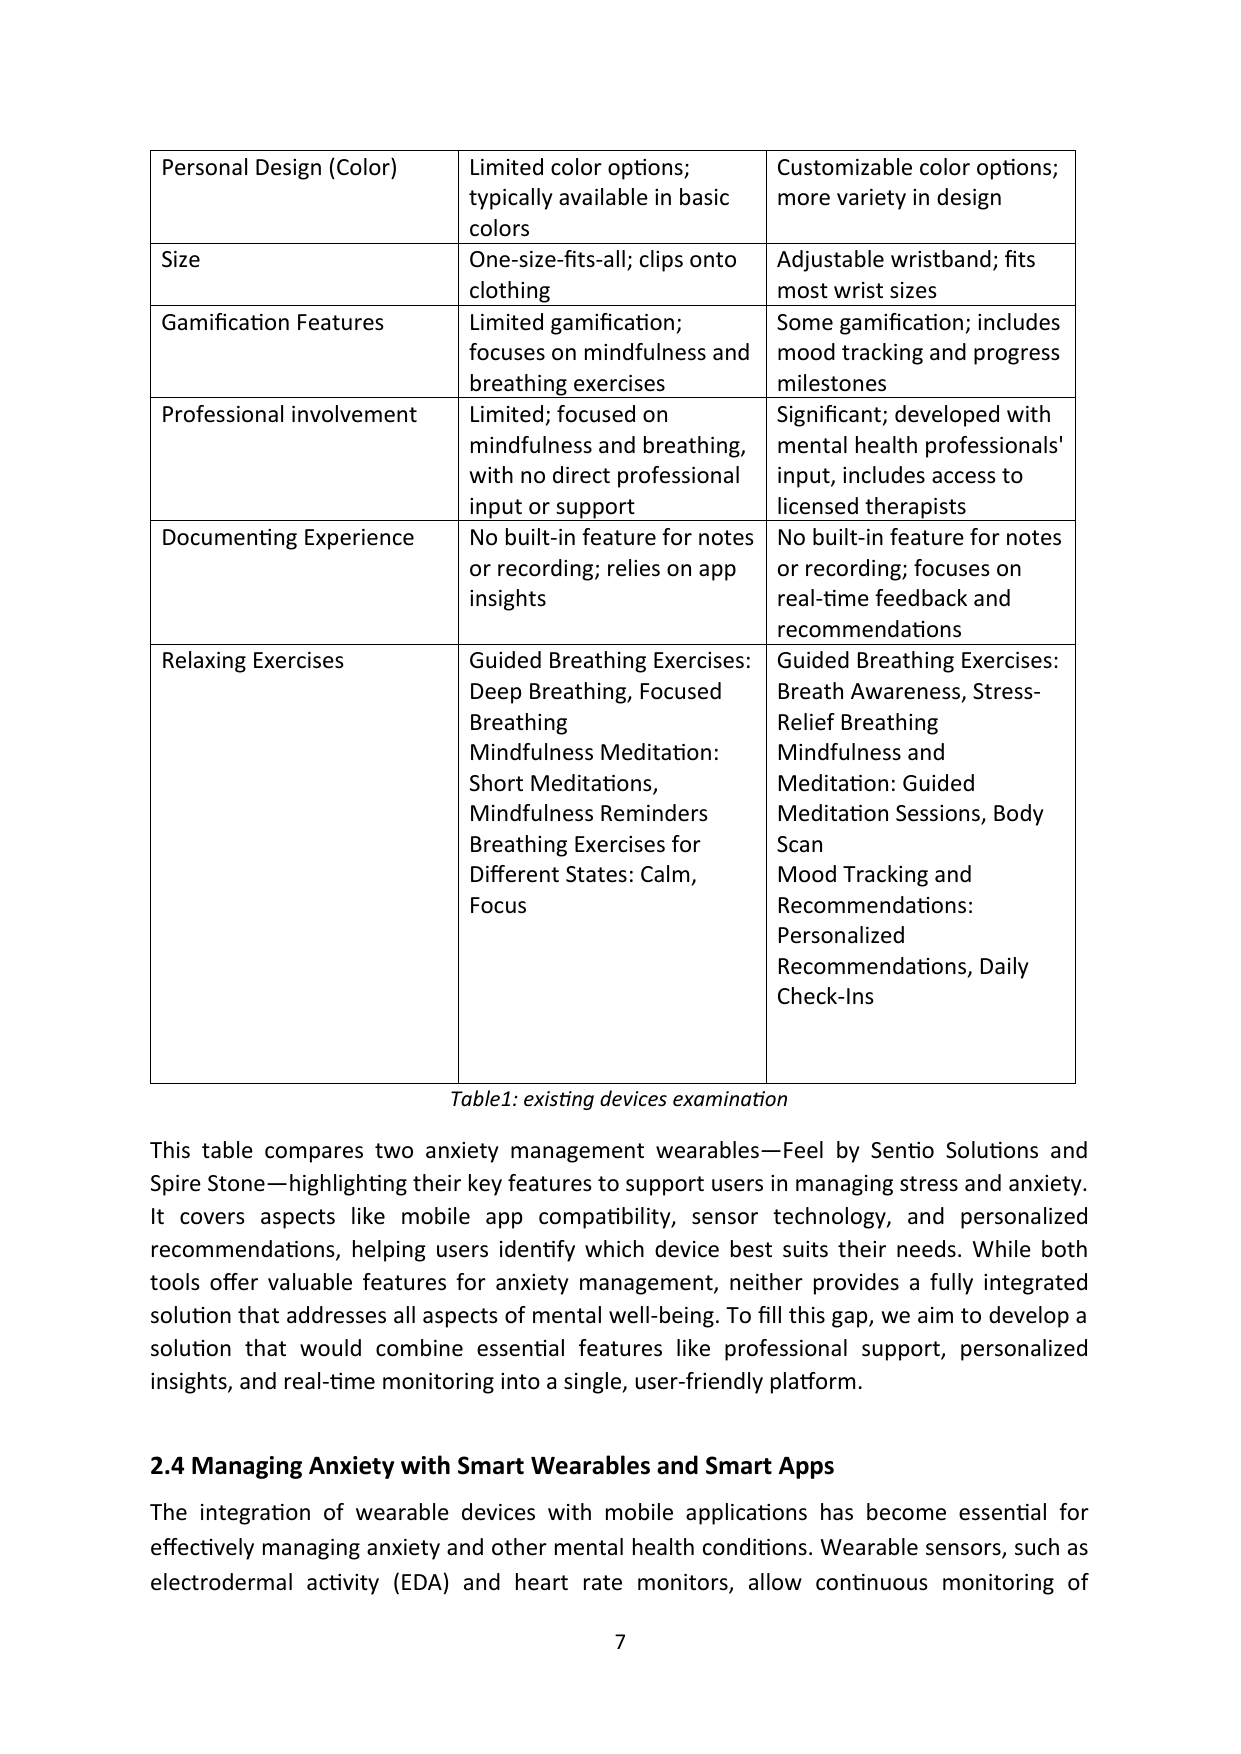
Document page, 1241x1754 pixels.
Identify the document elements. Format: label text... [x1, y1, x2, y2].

text This table compares two anxiety management wearables—Feel by Sentio Solutions and Spire Stone—highlighting their key features to support users in managing stress and anxiety. It covers aspects like mobile app compatibility, sensor technology, and personalized recommendations, helping users identify which device best suits their needs. While both tools offer valuable features for anxiety management, neither provides a fully integrated solution that addresses all aspects of mental well-being. To fill this gap, we aim to develop a solution that would combine essential features like professional support, personalized insights, and real-time monitoring into a single, user-friendly platform. [150, 1135, 1090, 1396]
table_cell Professional involvement [151, 398, 458, 520]
table_cell Adjustable wristband; fits most wrist sizes [767, 244, 1075, 305]
table_cell Size [151, 244, 458, 305]
table_cell Some gamification; includes mood tracking and progress milestones [767, 306, 1075, 397]
text Table1: existing devices examination [150, 1084, 1090, 1112]
table_cell Limited gamification; focuses on mindfulness and breathing exercises [459, 306, 766, 397]
table_cell Limited; focused on mindfulness and breathing, with no direct professional input or support [459, 398, 766, 520]
table_cell Customizable color options; more variety in design [767, 151, 1075, 243]
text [150, 1496, 1090, 1597]
table_cell Guided Breathing Exercises: Deep Breathing, Focused Breathing Mindfulness Meditation: Short Meditations, Mindfulness Reminders Breathing Exercises for Different States: Calm, Focus [459, 645, 766, 1083]
table_cell Gamification Features [151, 306, 458, 397]
subtitle 2.4 Managing Anxiety with Smart Wearables and Smart Apps [150, 1448, 1090, 1481]
table_cell Limited color options; typically available in basic colors [459, 151, 766, 243]
table_cell Relaxing Exercises [151, 645, 458, 1083]
table_cell Significant; developed with mental health professionals' input, includes access to licensed therapists [767, 398, 1075, 520]
table_cell Personal Design (Color) [151, 151, 458, 243]
table_cell Documenting Experience [151, 521, 458, 643]
table_cell No built-in feature for notes or recording; focuses on real-time feedback and recommendations [767, 521, 1075, 643]
table_cell Guided Breathing Exercises: Breath Awareness, Stress-Relief Breathing Mindfulness and Meditation: Guided Meditation Sessions, Body Scan Mood Tracking and Recommendations: Personalized Recommendations, Daily Check-Ins [767, 645, 1075, 1083]
table_cell One-size-fits-all; clips onto clothing [459, 244, 766, 305]
table_cell No built-in feature for notes or recording; relies on app insights [459, 521, 766, 643]
